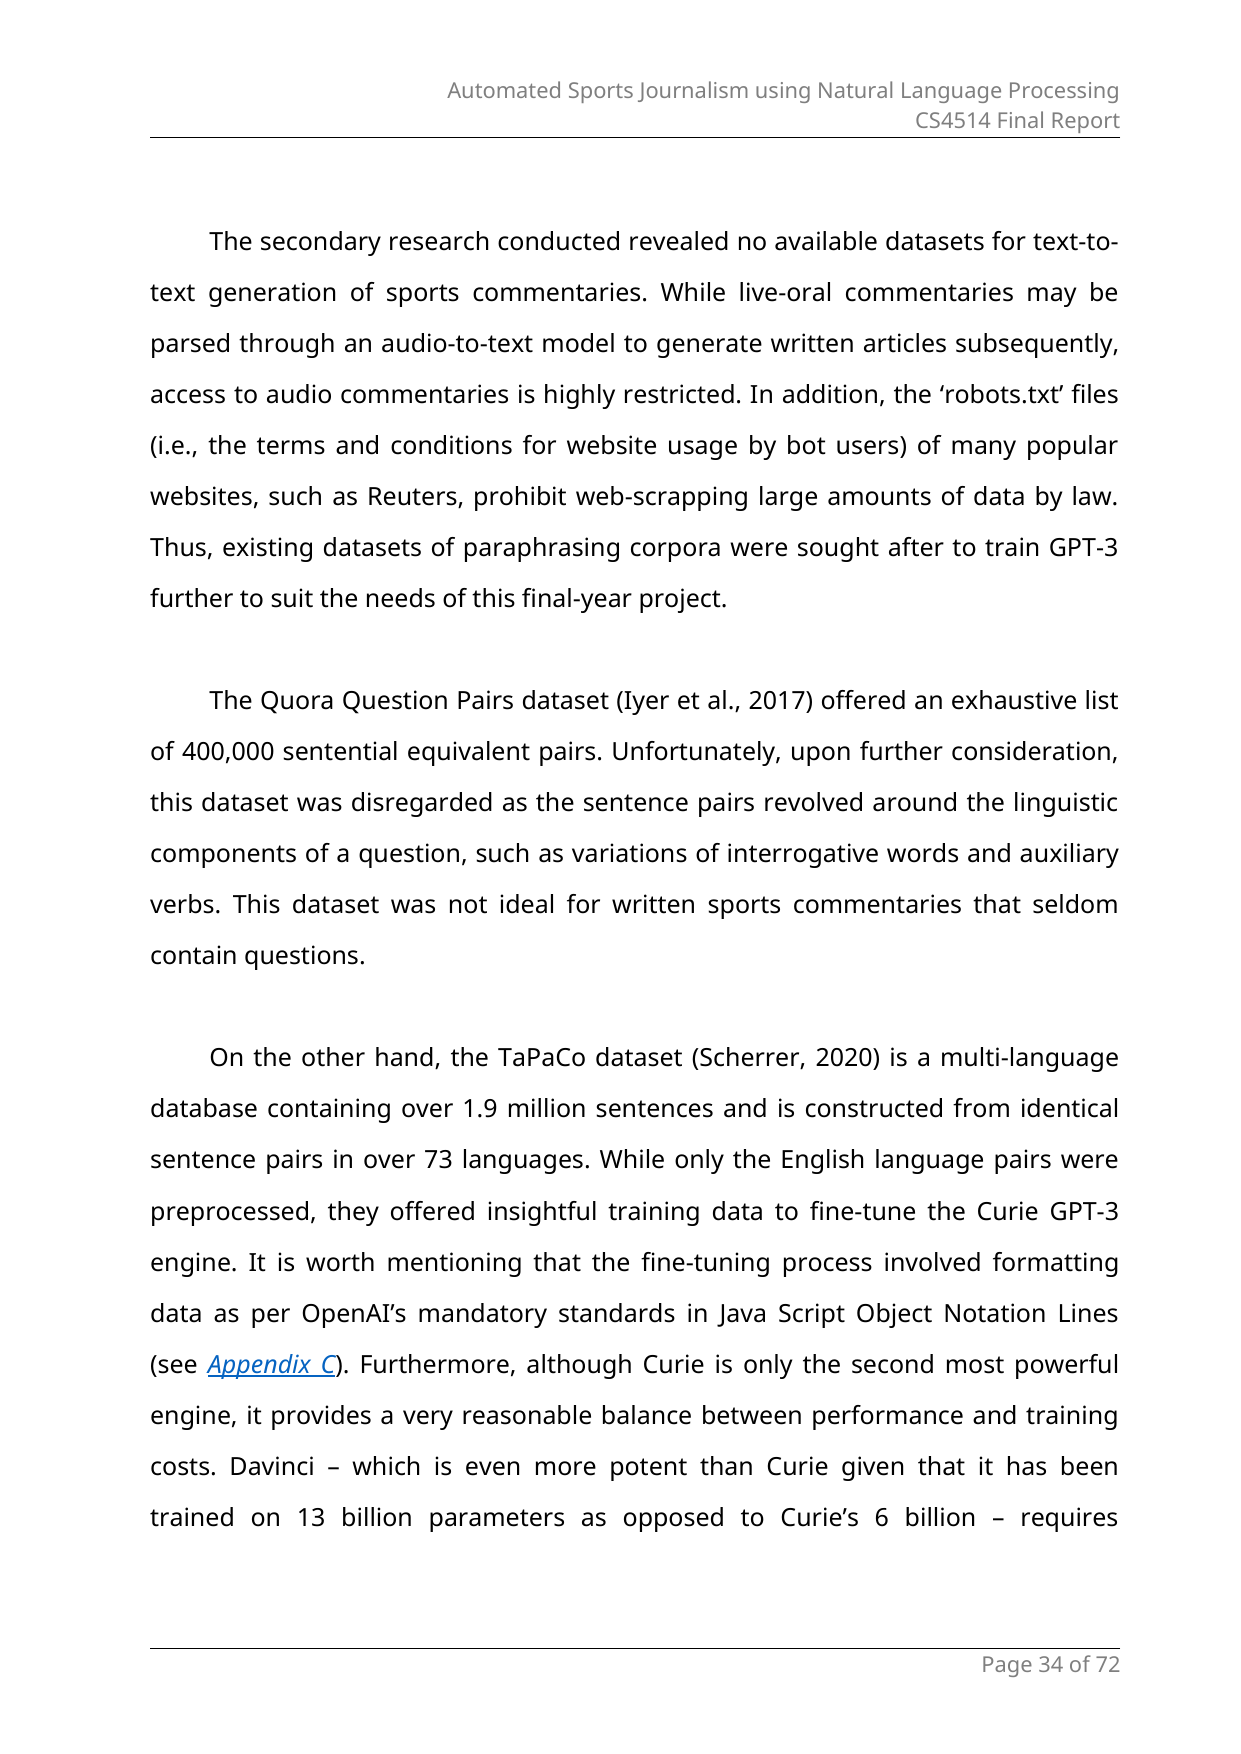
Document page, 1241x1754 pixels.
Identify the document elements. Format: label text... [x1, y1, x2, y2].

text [150, 1040, 1120, 1533]
text The secondary research conducted revealed no available datasets for text-to-text generation of sports commentaries. While live-oral commentaries may be parsed through an audio-to-text model to generate written articles subsequently, access to audio commentaries is highly restricted. In addition, the ‘robots.txt’ files (i.e., the terms and conditions for website usage by bot users) of many popular websites, such as Reuters, prohibit web-scrapping large amounts of data by law. Thus, existing datasets of paraphrasing corpora were sought after to train GPT-3 further to suit the needs of this final-year project. [150, 223, 1120, 615]
text The Quora Question Pairs dataset (Iyer et al., 2017) offered an exhaustive list of 400,000 sentential equivalent pairs. Unfortunately, upon further consideration, this dataset was disregarded as the sentence pairs revolved around the linguistic components of a question, such as variations of interrogative words and auxiliary verbs. This dataset was not ideal for written sports commentaries that seldom contain questions. [150, 683, 1120, 972]
